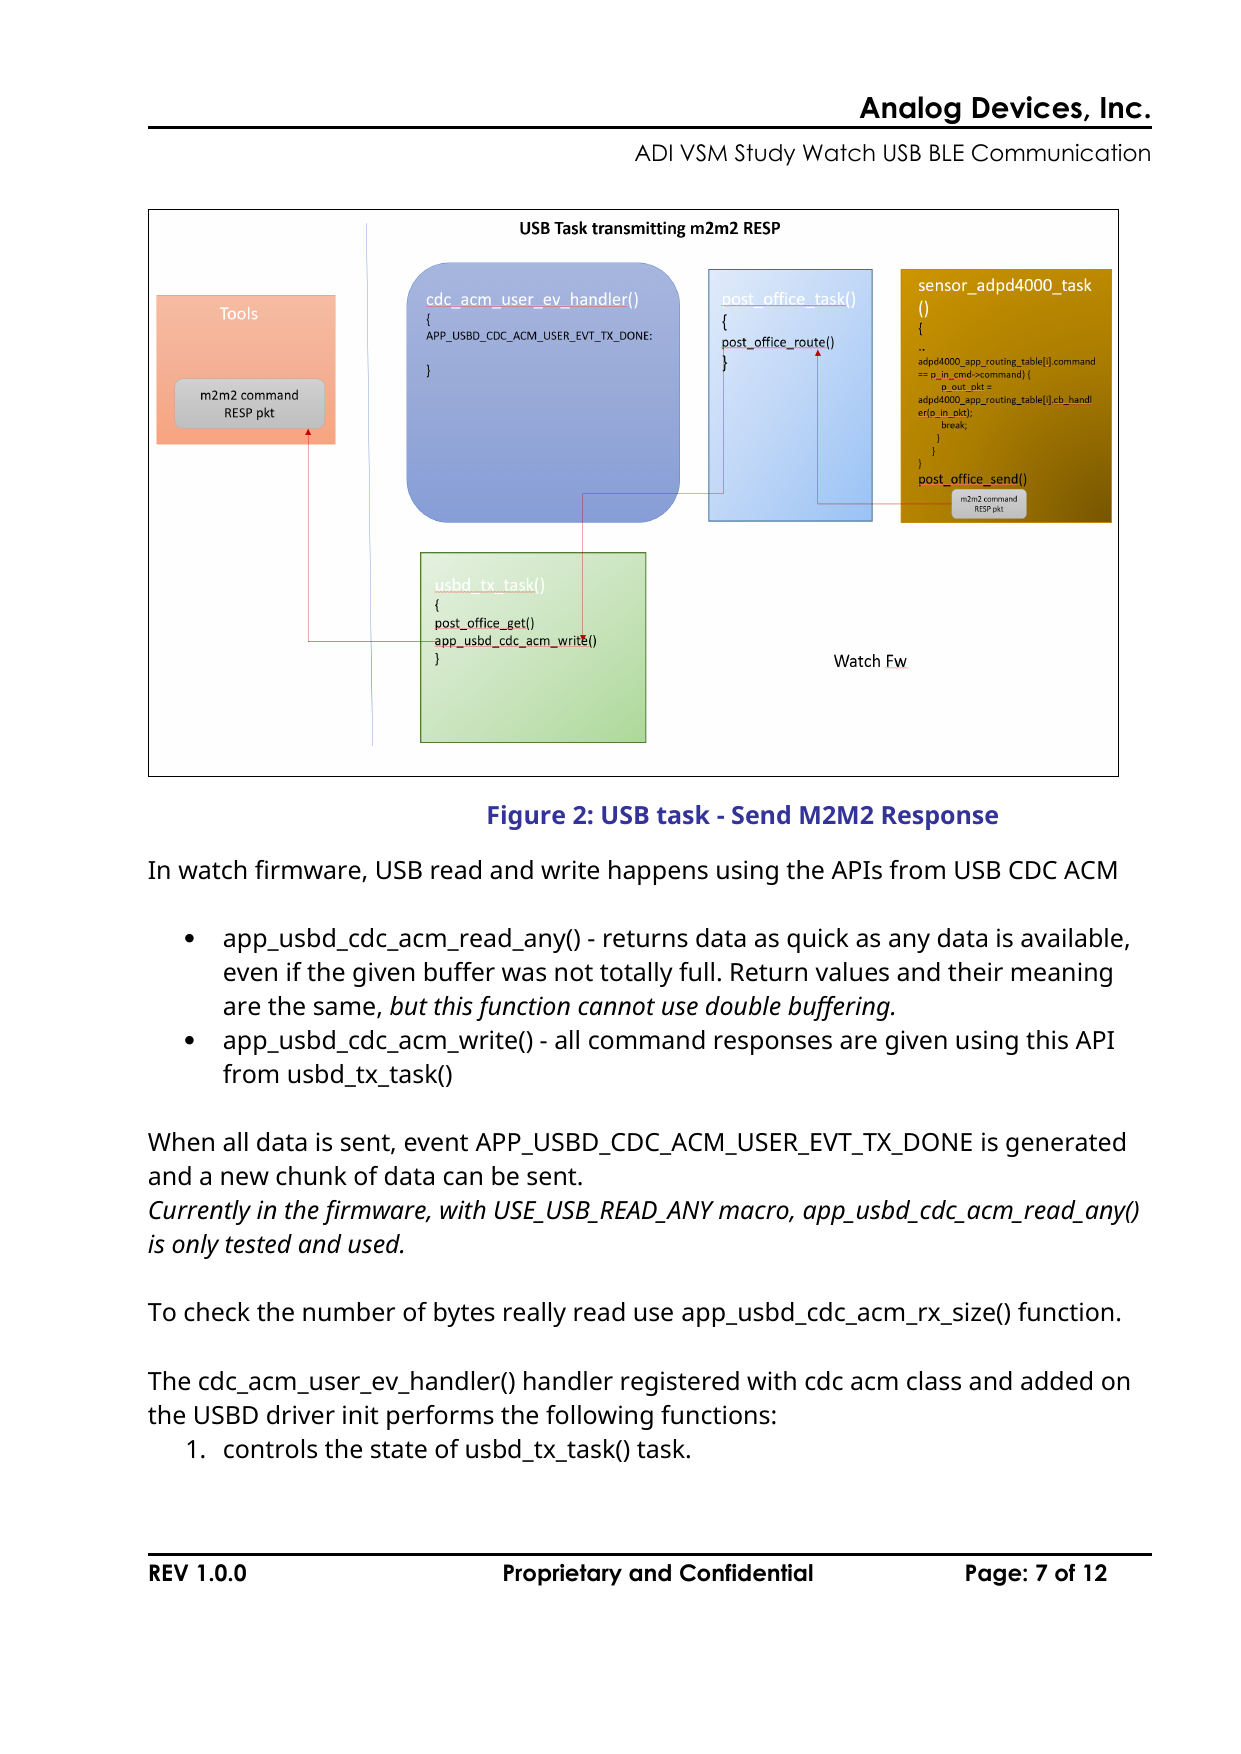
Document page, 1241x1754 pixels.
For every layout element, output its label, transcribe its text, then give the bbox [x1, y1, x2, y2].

text The cdc_acm_user_ev_handler() handler registered with cdc acm class and added on the USBD driver init performs the following functions: [148, 1363, 1152, 1431]
list app_usbd_cdc_acm_read_any() - returns data as quick as any data is available, even if the given buffer was not totally full. Return values and their meaning are the same, but this function cannot use double buffering. [185, 920, 1152, 1023]
list app_usbd_cdc_acm_write() - all command responses are given using this API from usbd_tx_task() [185, 1023, 1152, 1091]
text When all data is sent, event APP_USBD_CDC_ACM_USER_EVT_TX_DONE is generated and a new chunk of data can be sent. [148, 1125, 1152, 1193]
picture [149, 210, 1118, 776]
text Figure 2: USB task - Send M2M2 Response [148, 797, 1152, 831]
list controls the state of usbd_tx_task() task. [185, 1431, 1152, 1465]
text Currently in the firmware, with USE_USB_READ_ANY macro, app_usbd_cdc_acm_read_any() is only tested and used. [148, 1193, 1152, 1261]
text In watch firmware, USB read and write happens using the APIs from USB CDC ACM [148, 852, 1152, 886]
text To check the number of bytes really read use app_usbd_cdc_acm_rx_size() function. [148, 1295, 1152, 1329]
